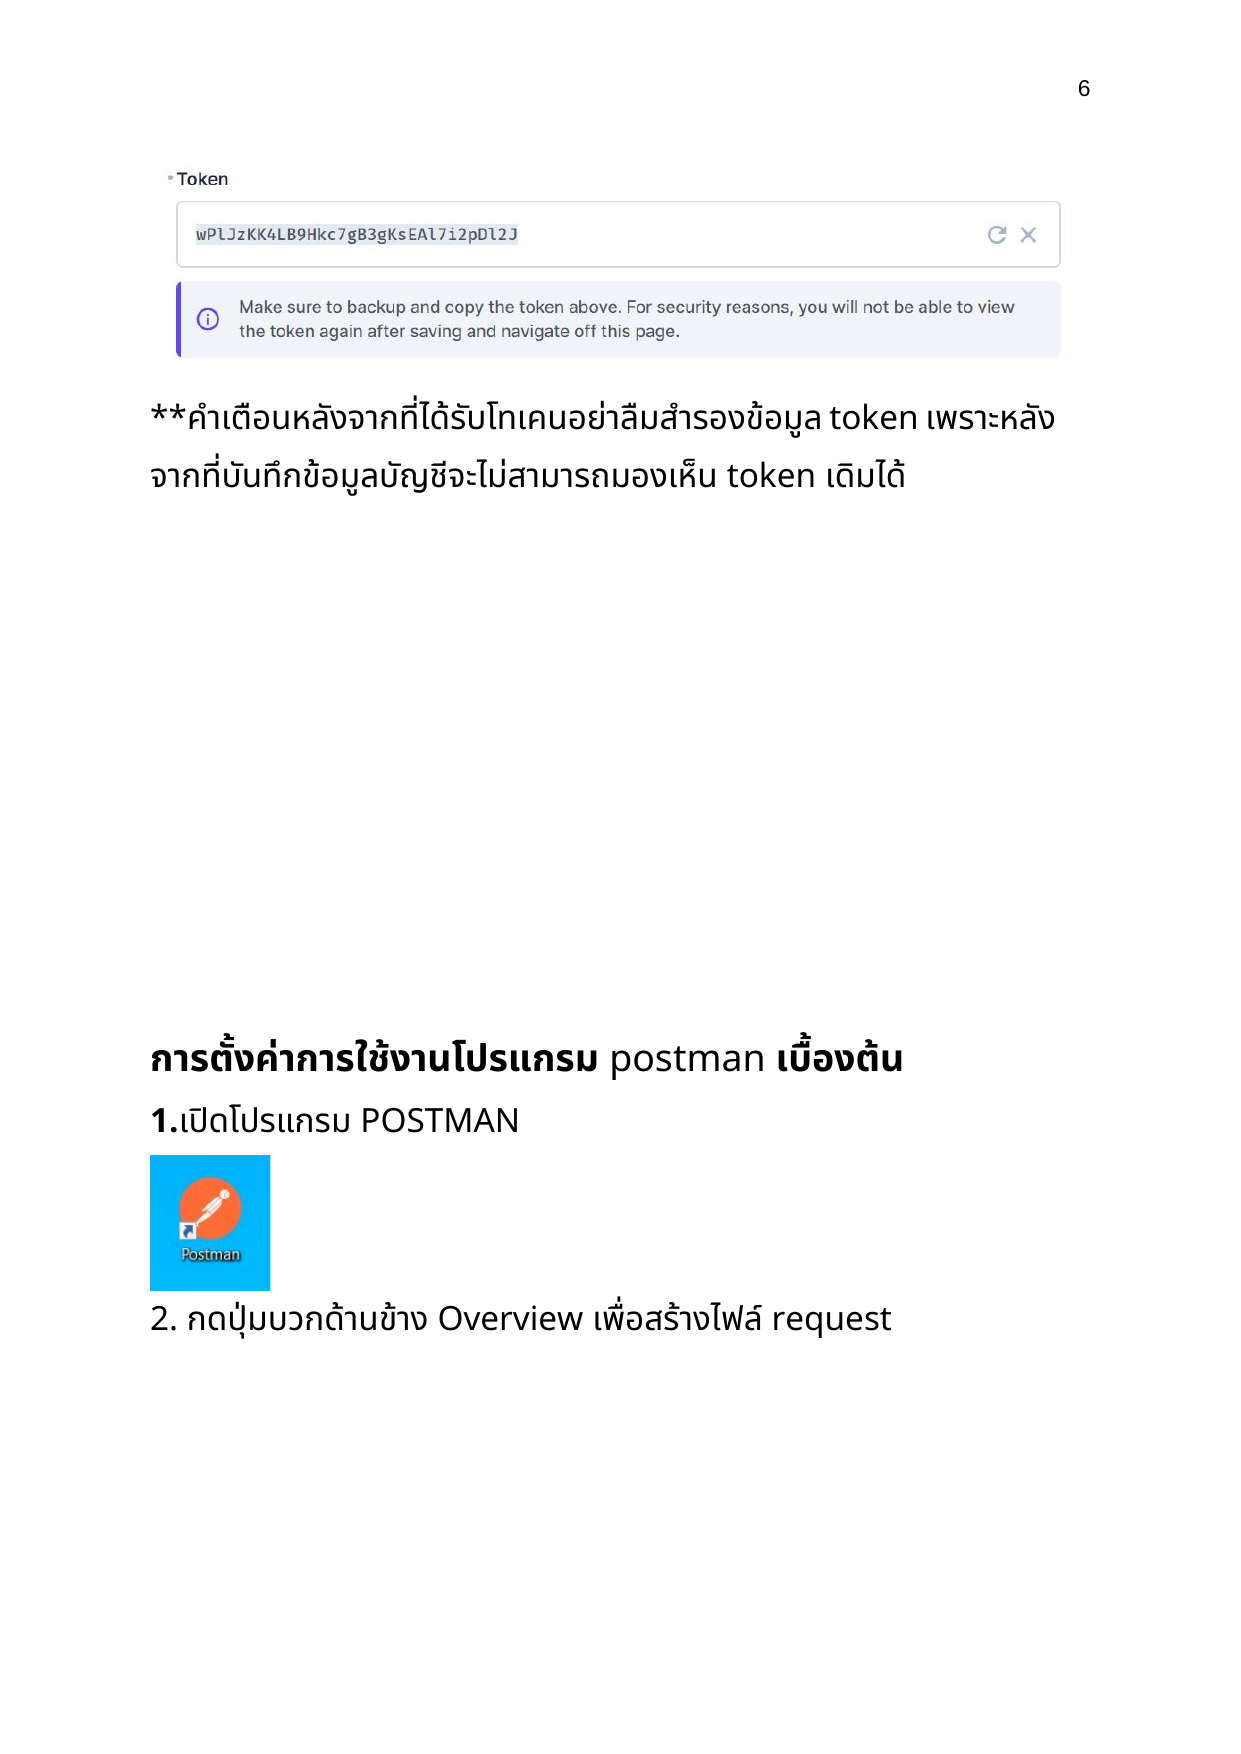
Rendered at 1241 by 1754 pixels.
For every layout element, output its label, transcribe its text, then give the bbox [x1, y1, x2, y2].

text **คำเตือนหลังจากที่ได้รับโทเคนอย่าลืมสำรองข้อมูลtokenเพราะหลังจากที่บันทึกข้อมูลบัญชีจะไม่สามารถมองเห็น token เดิมได้ [150, 387, 1090, 503]
picture [183, 1249, 239, 1260]
picture [150, 150, 1091, 387]
text การตั้งค่าการใช้งานโปรแกรม postman เบื้องต้น [150, 1031, 1090, 1088]
text 1.เปิดโปรแกรม POSTMAN [150, 1097, 1090, 1147]
picture [179, 1177, 242, 1240]
text 2. กดปุ่มบวกด้านข้าง Overview เพื่อสร้างไฟล์ request [150, 1295, 1090, 1345]
